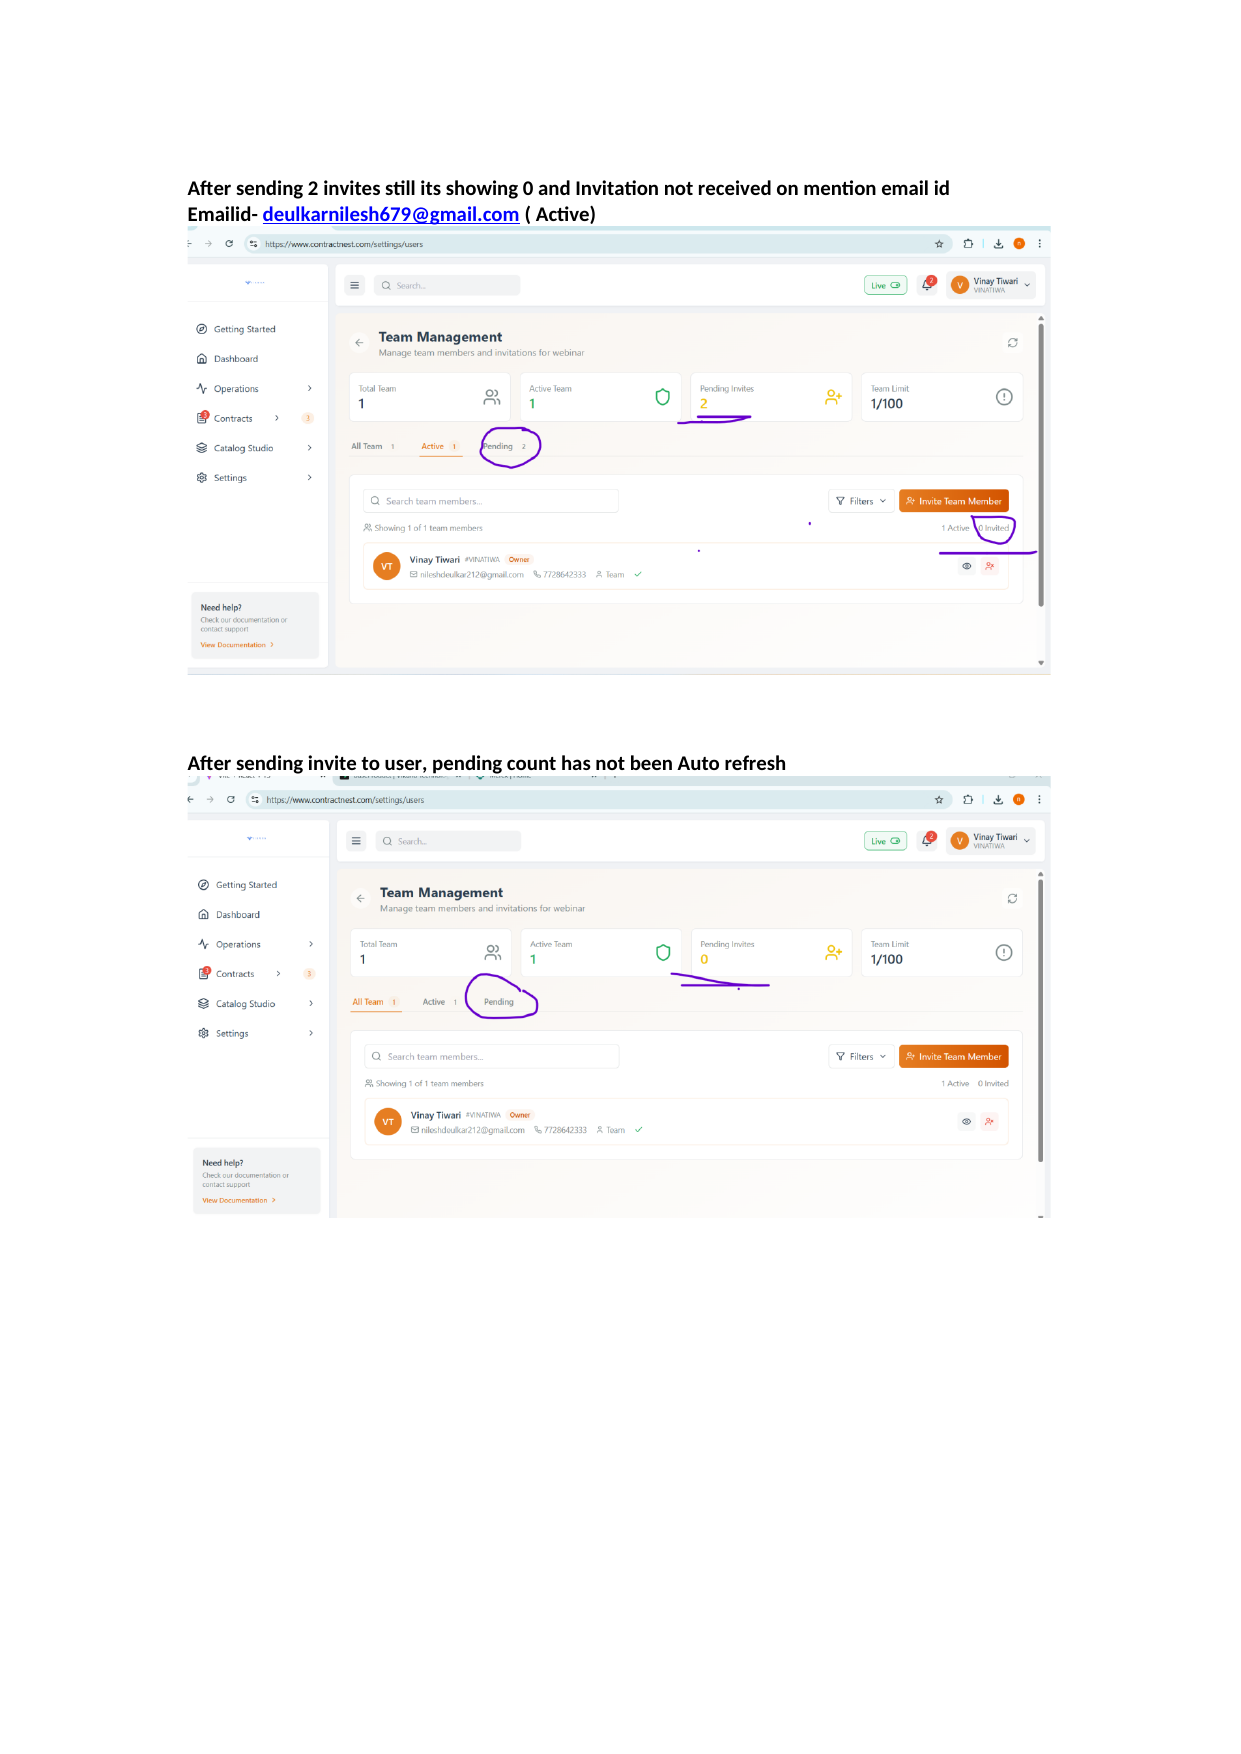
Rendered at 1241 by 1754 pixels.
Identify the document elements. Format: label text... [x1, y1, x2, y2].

text Emailid- deulkarnilesh679@gmail.com ( Active) [187, 201, 1053, 226]
text After sending 2 invites still its showing 0 and Invitation not received on mention email id [187, 175, 1053, 201]
picture [187, 226, 1051, 675]
picture [187, 776, 1051, 1218]
text After sending invite to user, pending count has not been Auto refresh [187, 751, 1053, 776]
